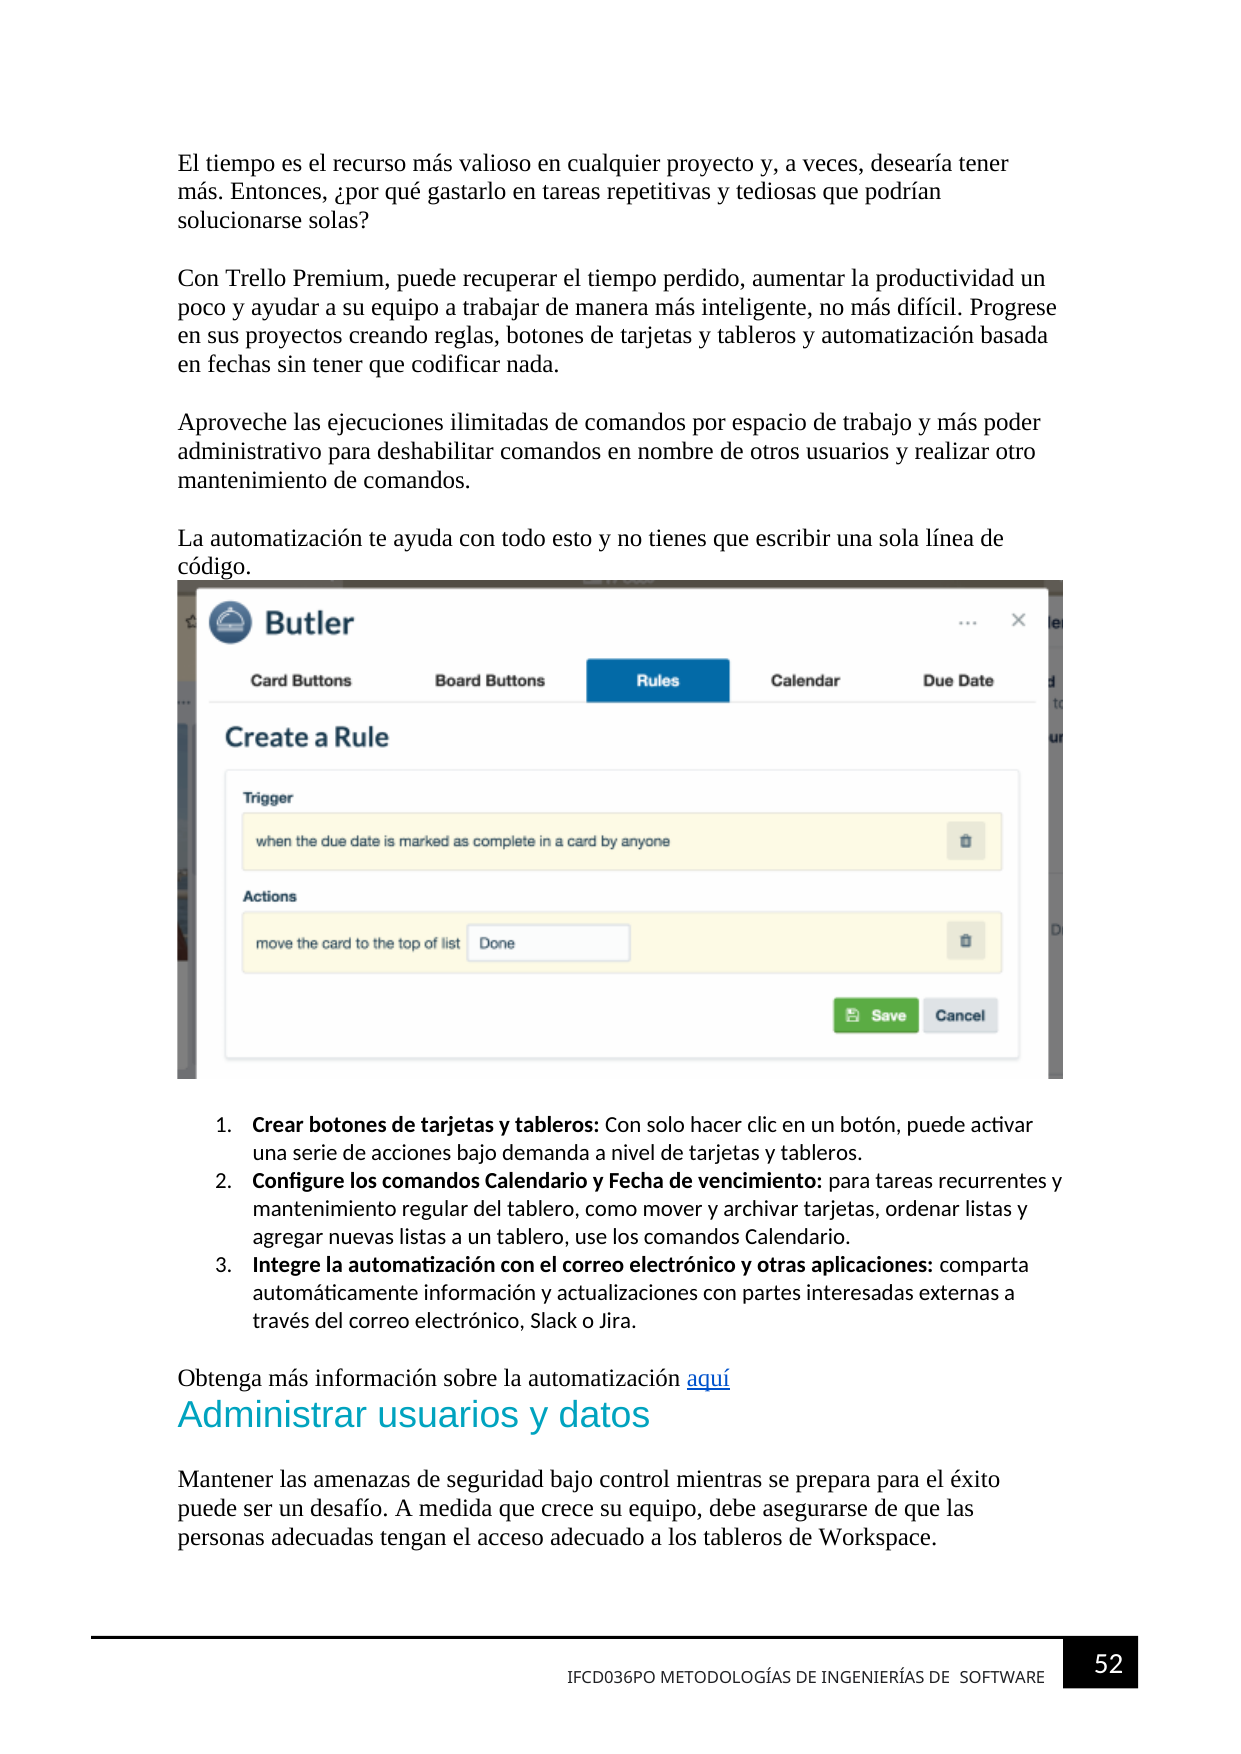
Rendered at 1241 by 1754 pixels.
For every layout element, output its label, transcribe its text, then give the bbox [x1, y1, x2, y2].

list Crear botones de tarjetas y tableros: Con solo hacer clic en un botón, puede activar una serie de acciones bajo demanda a nivel de tarjetas y tableros. [215, 1110, 1063, 1166]
text Aproveche las ejecuciones ilimitadas de comandos por espacio de trabajo y más poder administrativo para deshabilitar comandos en nombre de otros usuarios y realizar otro mantenimiento de comandos. [177, 407, 1063, 493]
subtitle Administrar usuarios y datos [177, 1392, 1063, 1435]
text La automatización te ayuda con todo esto y no tienes que escribir una sola línea de código. [177, 523, 1063, 580]
picture [177, 580, 1063, 1079]
list Configure los comandos Calendario y Fecha de vencimiento: para tareas recurrentes y mantenimiento regular del tablero, como mover y archivar tarjetas, ordenar listas y agregar nuevas listas a un tablero, use los comandos Calendario. [215, 1166, 1063, 1250]
text Con Trello Premium, puede recuperar el tiempo perdido, aumentar la productividad un poco y ayudar a su equipo a trabajar de manera más inteligente, no más difícil. Progrese en sus proyectos creando reglas, botones de tarjetas y tableros y automatización basada en fechas sin tener que codificar nada. [177, 263, 1063, 378]
text Mantener las amenazas de seguridad bajo control mientras se prepara para el éxito puede ser un desafío. A medida que crece su equipo, debe asegurarse de que las personas adecuadas tengan el acceso adecuado a los tableros de Workspace. [177, 1464, 1063, 1551]
text El tiempo es el recurso más valioso en cualquier proyecto y, a veces, desearía tener más. Entonces, ¿por qué gastarlo en tareas repetitivas y tediosas que podrían solucionarse solas? [177, 148, 1063, 234]
list Integre la automatización con el correo electrónico y otras aplicaciones: comparta automáticamente información y actualizaciones con partes interesadas externas a través del correo electrónico, Slack o Jira. [215, 1250, 1063, 1334]
text Obtenga más información sobre la automatización aquí [177, 1363, 1063, 1392]
